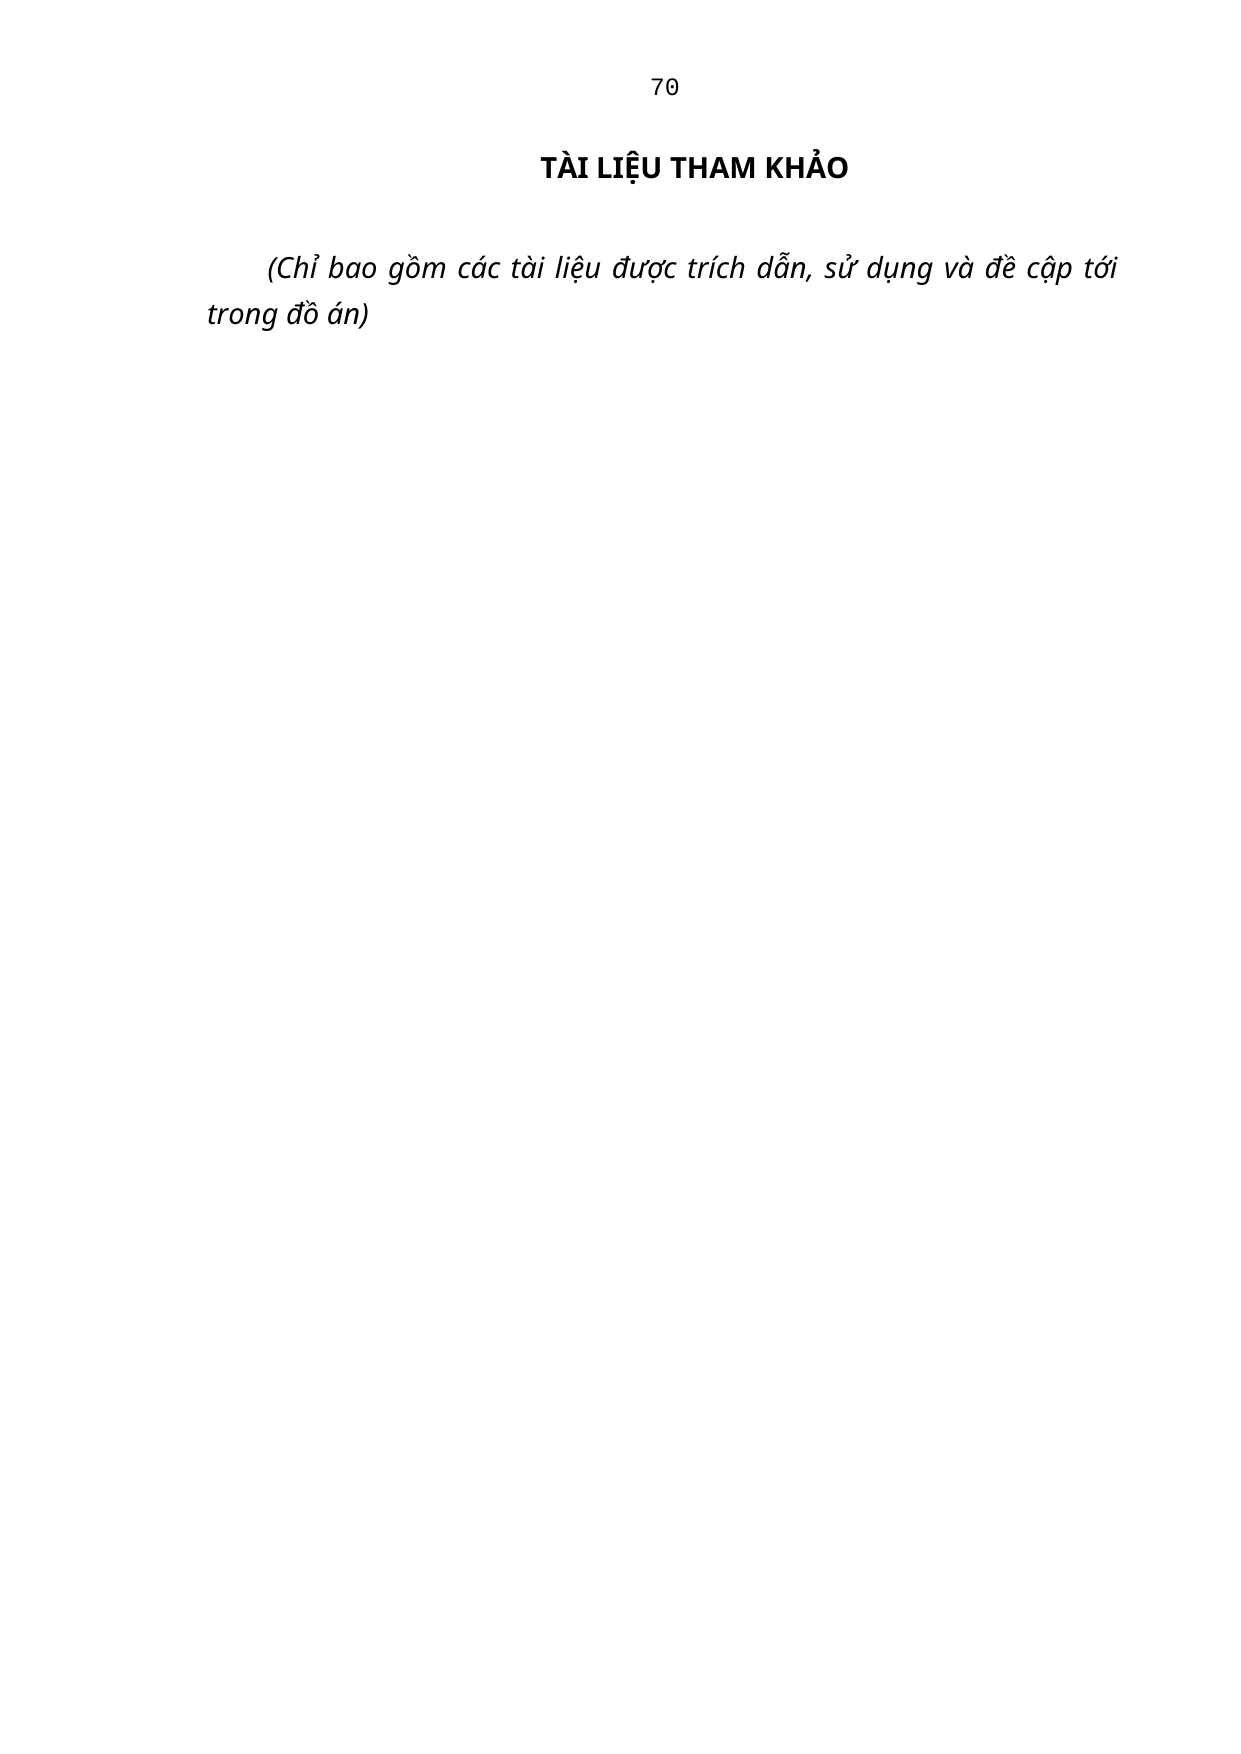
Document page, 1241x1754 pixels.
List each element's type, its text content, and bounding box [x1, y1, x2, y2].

text (Chỉ bao gồm các tài liệu được trích dẫn, sử dụng và đề cập tới trong đồ án) [207, 247, 1122, 333]
text TÀI LIỆU THAM KHẢO [207, 148, 1122, 187]
